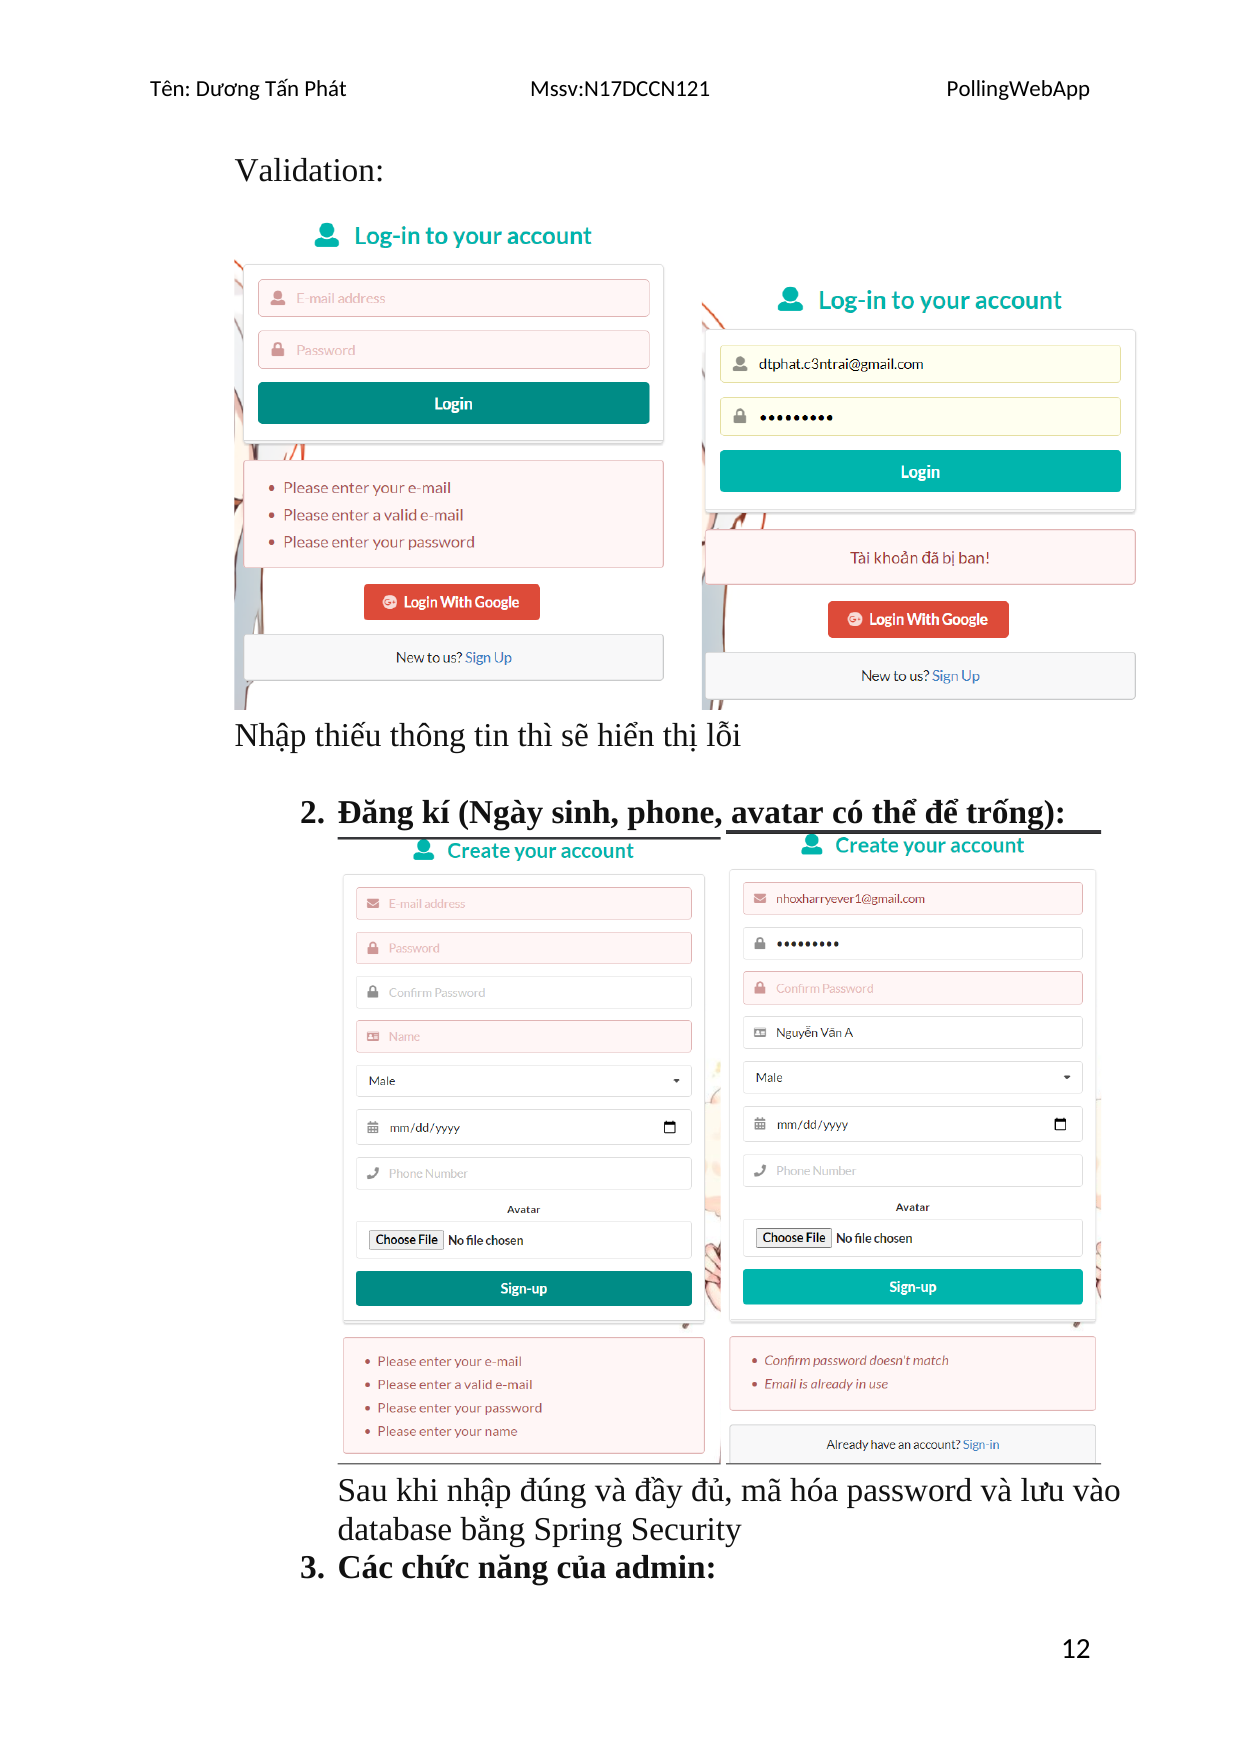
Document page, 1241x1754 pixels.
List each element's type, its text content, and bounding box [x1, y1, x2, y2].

picture [726, 830, 1102, 1465]
picture [337, 837, 721, 1465]
list Các chức năng của admin: [300, 1547, 1172, 1586]
list Nhập thiếu thông tin thì sẽ hiển thị lỗi [234, 715, 1172, 754]
picture [234, 188, 697, 710]
picture [701, 265, 1146, 710]
